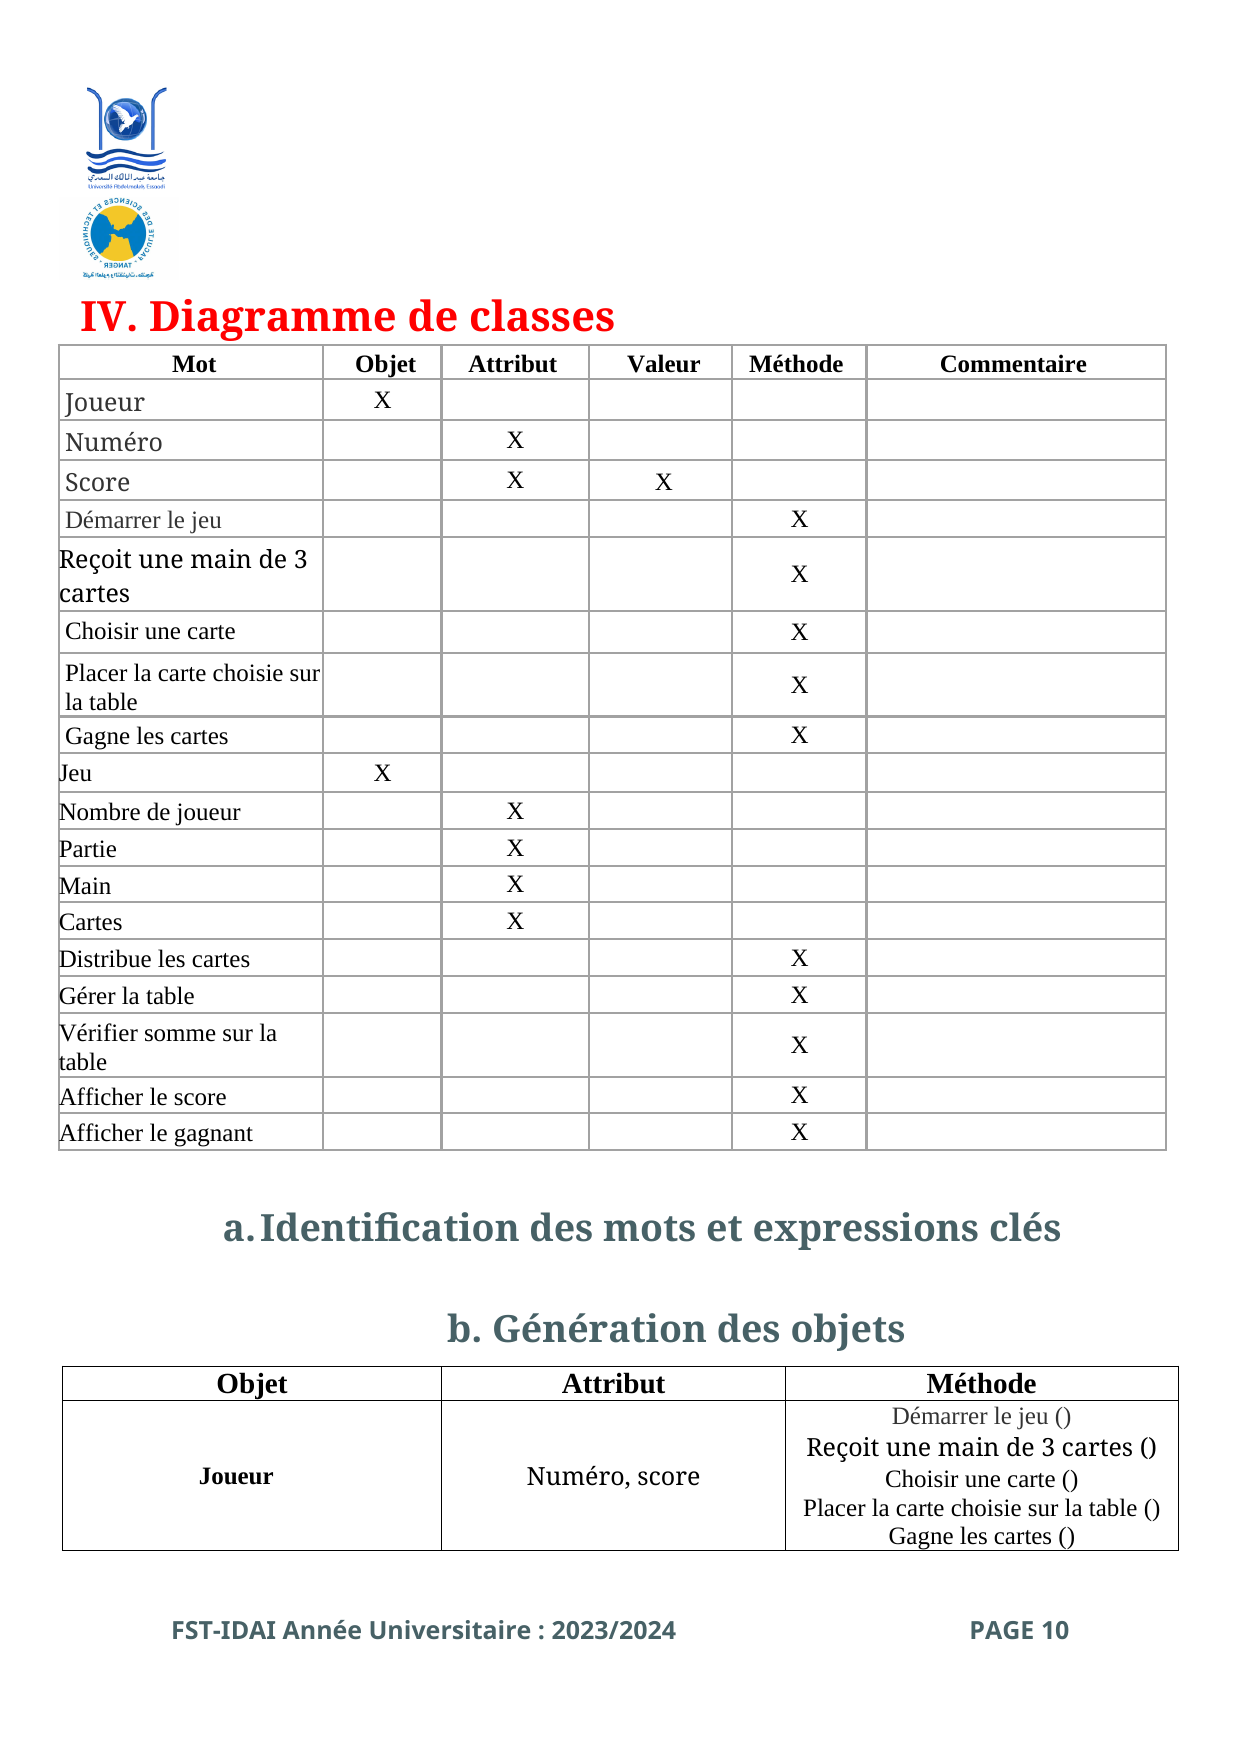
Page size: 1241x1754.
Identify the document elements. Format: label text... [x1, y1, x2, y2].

table_cell X [733, 1114, 865, 1149]
table_cell [733, 793, 865, 828]
table_cell [868, 830, 1165, 864]
table_cell [443, 380, 588, 418]
table_cell [590, 830, 731, 864]
table_header Attribut [442, 1367, 785, 1400]
table_cell [868, 538, 1165, 610]
table_header Mot [60, 346, 322, 378]
table_cell Vérifier somme sur la table [60, 1014, 322, 1076]
table_cell X [733, 977, 865, 1012]
table_cell Jeu [60, 754, 322, 791]
table_cell [324, 940, 440, 974]
table_cell [868, 612, 1165, 652]
text b. Génération des objets [171, 1302, 1182, 1353]
table_cell Numéro, score [442, 1401, 785, 1550]
table_cell Main [60, 867, 322, 901]
table_cell [324, 1078, 440, 1112]
table_cell [868, 903, 1165, 938]
table_cell [733, 903, 865, 938]
table_cell X [590, 461, 731, 499]
table_cell [443, 1014, 588, 1076]
table_cell Reçoit une main de 3 cartes [60, 538, 322, 610]
table_cell [324, 421, 440, 459]
table_cell Choisir une carte [60, 612, 322, 652]
table_cell Gagne les cartes [60, 718, 322, 752]
table_cell Joueur [63, 1401, 441, 1550]
table_cell [733, 461, 865, 499]
table_cell [868, 1078, 1165, 1112]
text IV. Diagramme de classes [58, 287, 1182, 343]
table_cell Démarrer le jeu () Reçoit une main de 3 cartes () Choisir une carte () Placer la carte choisie sur la table () Gagne les cartes () [786, 1401, 1178, 1550]
table_header Méthode [733, 346, 865, 378]
table_cell [868, 754, 1165, 791]
table_cell Distribue les cartes [60, 940, 322, 974]
table_cell [443, 977, 588, 1012]
picture [58, 73, 179, 280]
table_cell [590, 867, 731, 901]
table_cell [324, 538, 440, 610]
table_cell [590, 538, 731, 610]
table_cell X [443, 830, 588, 864]
table_cell X [733, 940, 865, 974]
table_header Objet [324, 346, 440, 378]
table_cell [443, 718, 588, 752]
table_cell [590, 380, 731, 418]
table_cell [733, 754, 865, 791]
table_header Attribut [443, 346, 588, 378]
table_cell Démarrer le jeu [60, 501, 322, 536]
table_cell X [733, 1014, 865, 1076]
table_cell X [733, 1078, 865, 1112]
table_cell [324, 501, 440, 536]
table_cell [443, 501, 588, 536]
table_cell [590, 612, 731, 652]
table_cell [733, 421, 865, 459]
table_cell [443, 538, 588, 610]
table_cell [324, 654, 440, 715]
table_cell [324, 793, 440, 828]
table_cell [324, 461, 440, 499]
table_cell Afficher le gagnant [60, 1114, 322, 1149]
table_header Objet [63, 1367, 441, 1400]
list Identification des mots et expressions clés [103, 1201, 1182, 1252]
table_cell Placer la carte choisie sur la table [60, 654, 322, 715]
table_cell Afficher le score [60, 1078, 322, 1112]
table_cell [443, 1114, 588, 1149]
table_cell [324, 1014, 440, 1076]
table_cell X [443, 461, 588, 499]
table_cell [324, 612, 440, 652]
table_cell [590, 903, 731, 938]
table_cell [868, 718, 1165, 752]
table_cell X [733, 654, 865, 715]
table_cell [868, 380, 1165, 418]
table_cell X [733, 612, 865, 652]
table_cell X [324, 754, 440, 791]
table_cell [590, 793, 731, 828]
table_cell [324, 1114, 440, 1149]
table_cell X [443, 793, 588, 828]
table_cell [590, 1014, 731, 1076]
table_cell Partie [60, 830, 322, 864]
table_cell X [443, 903, 588, 938]
table_cell X [733, 718, 865, 752]
table_cell [868, 867, 1165, 901]
table_cell [868, 977, 1165, 1012]
table_cell [868, 654, 1165, 715]
table_header Valeur [590, 346, 731, 378]
table_cell X [443, 421, 588, 459]
table_cell [733, 867, 865, 901]
table_cell [868, 1014, 1165, 1076]
table_cell [868, 501, 1165, 536]
table_header Méthode [786, 1367, 1178, 1400]
table_cell [590, 421, 731, 459]
table_cell Nombre de joueur [60, 793, 322, 828]
table_cell [868, 1114, 1165, 1149]
table_cell [590, 977, 731, 1012]
table_cell [868, 421, 1165, 459]
table_cell X [733, 538, 865, 610]
table_cell [443, 1078, 588, 1112]
table_cell [590, 940, 731, 974]
table_header Commentaire [868, 346, 1165, 378]
table_cell Numéro [60, 421, 322, 459]
table_cell [868, 793, 1165, 828]
table_cell [590, 1114, 731, 1149]
table_cell X [733, 501, 865, 536]
table_cell X [443, 867, 588, 901]
table_cell [443, 612, 588, 652]
table_cell [868, 461, 1165, 499]
table_cell [324, 867, 440, 901]
table_cell [590, 501, 731, 536]
table_cell [733, 380, 865, 418]
table_cell [868, 940, 1165, 974]
table_cell [324, 977, 440, 1012]
table_cell [733, 830, 865, 864]
table_cell Joueur [60, 380, 322, 418]
table_cell [443, 940, 588, 974]
table_cell [324, 830, 440, 864]
table_cell Cartes [60, 903, 322, 938]
table_cell [590, 1078, 731, 1112]
table_cell [590, 754, 731, 791]
table_cell [590, 718, 731, 752]
table_cell Score [60, 461, 322, 499]
table_cell [324, 903, 440, 938]
table_cell [324, 718, 440, 752]
table_cell [590, 654, 731, 715]
table_cell [443, 654, 588, 715]
table_cell Gérer la table [60, 977, 322, 1012]
table_cell [443, 754, 588, 791]
table_cell X [324, 380, 440, 418]
